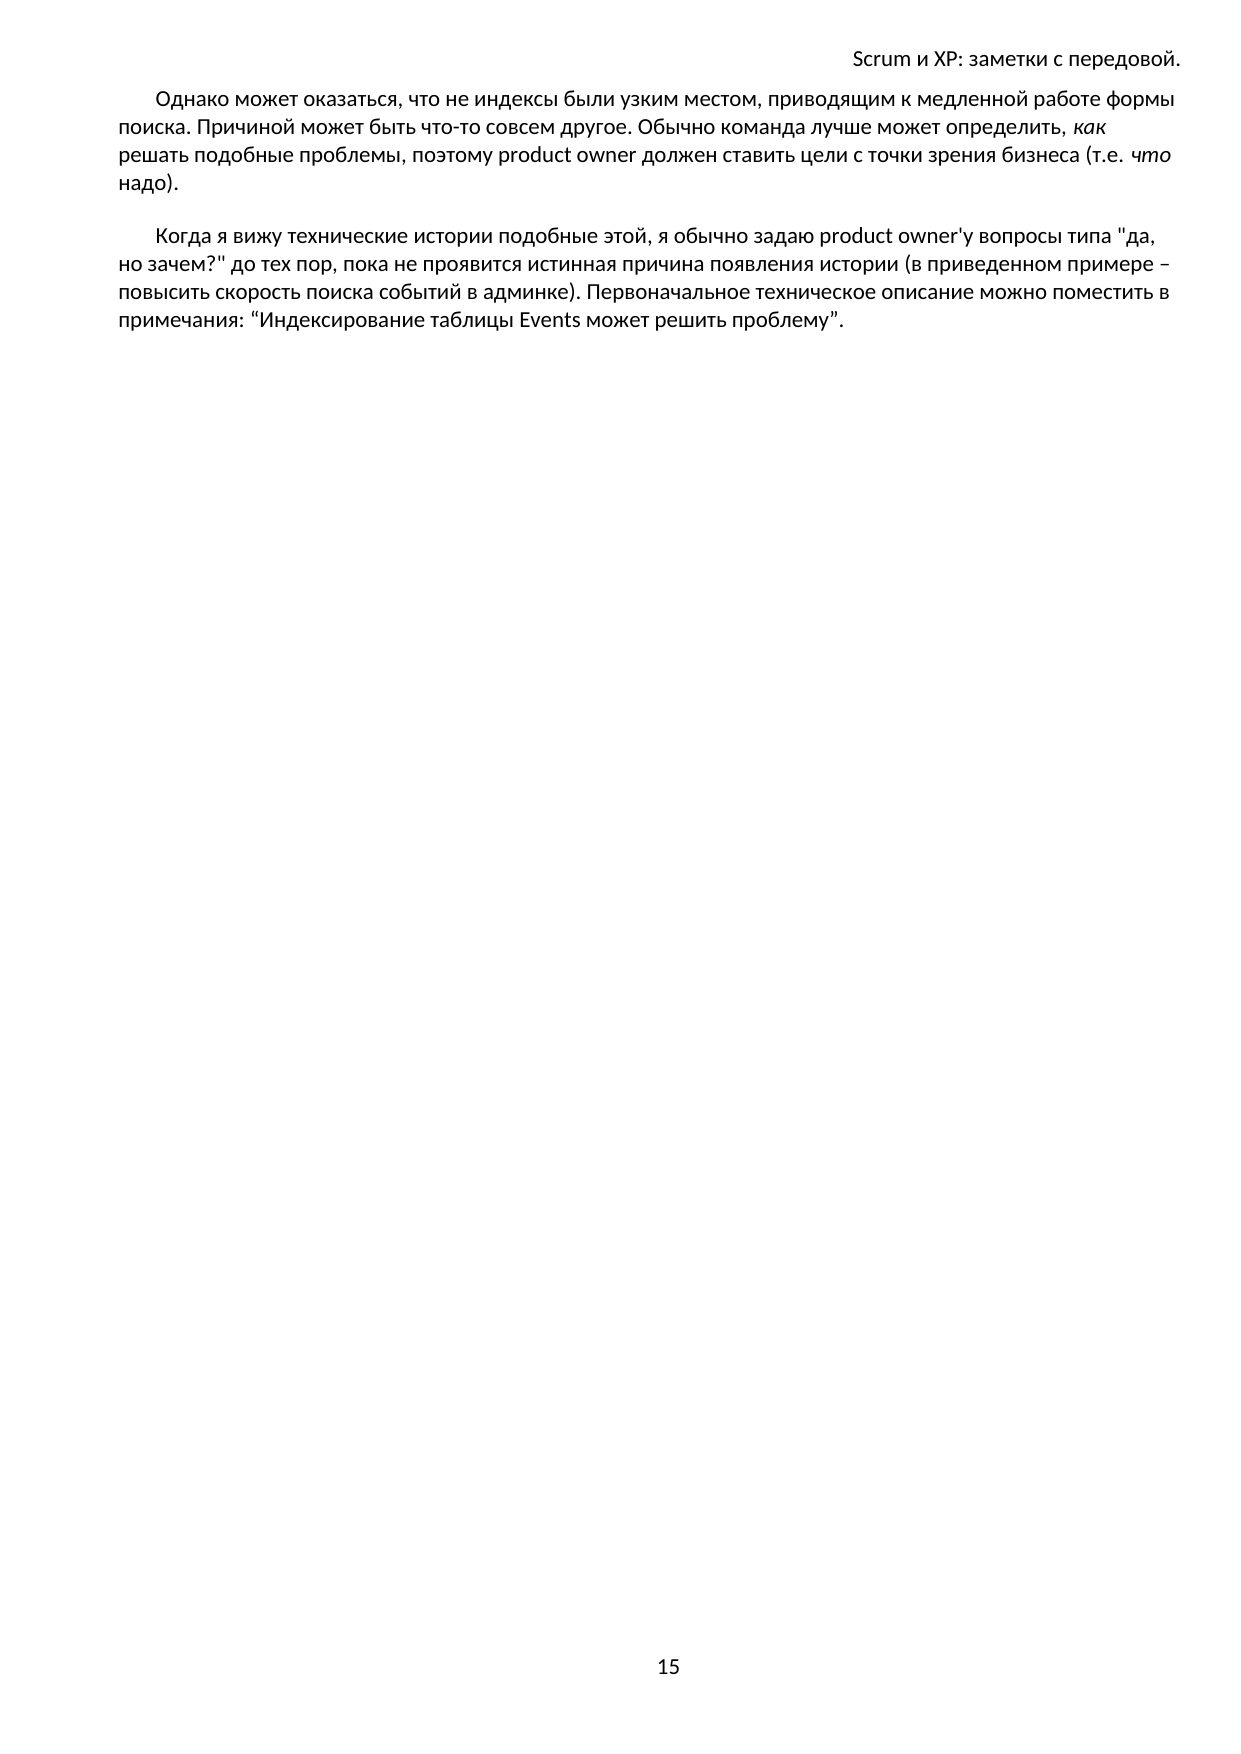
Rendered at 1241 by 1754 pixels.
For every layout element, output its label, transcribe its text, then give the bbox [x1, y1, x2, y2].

text Однако может оказаться, что не индексы были узким местом, приводящим к медленной работе формы поиска. Причиной может быть что-то совсем другое. Обычно команда лучше может определить, как решать подобные проблемы, поэтому product owner должен ставить цели с точки зрения бизнеса (т.е. что надо). [118, 84, 1181, 196]
text Когда я вижу технические истории подобные этой, я обычно задаю product owner'у вопросы типа "да, но зачем?" до тех пор, пока не проявится истинная причина появления истории (в приведенном примере – повысить скорость поиска событий в админке). Первоначальное техническое описание можно поместить в примечания: “Индексирование таблицы Events может решить проблему”. [118, 221, 1181, 333]
